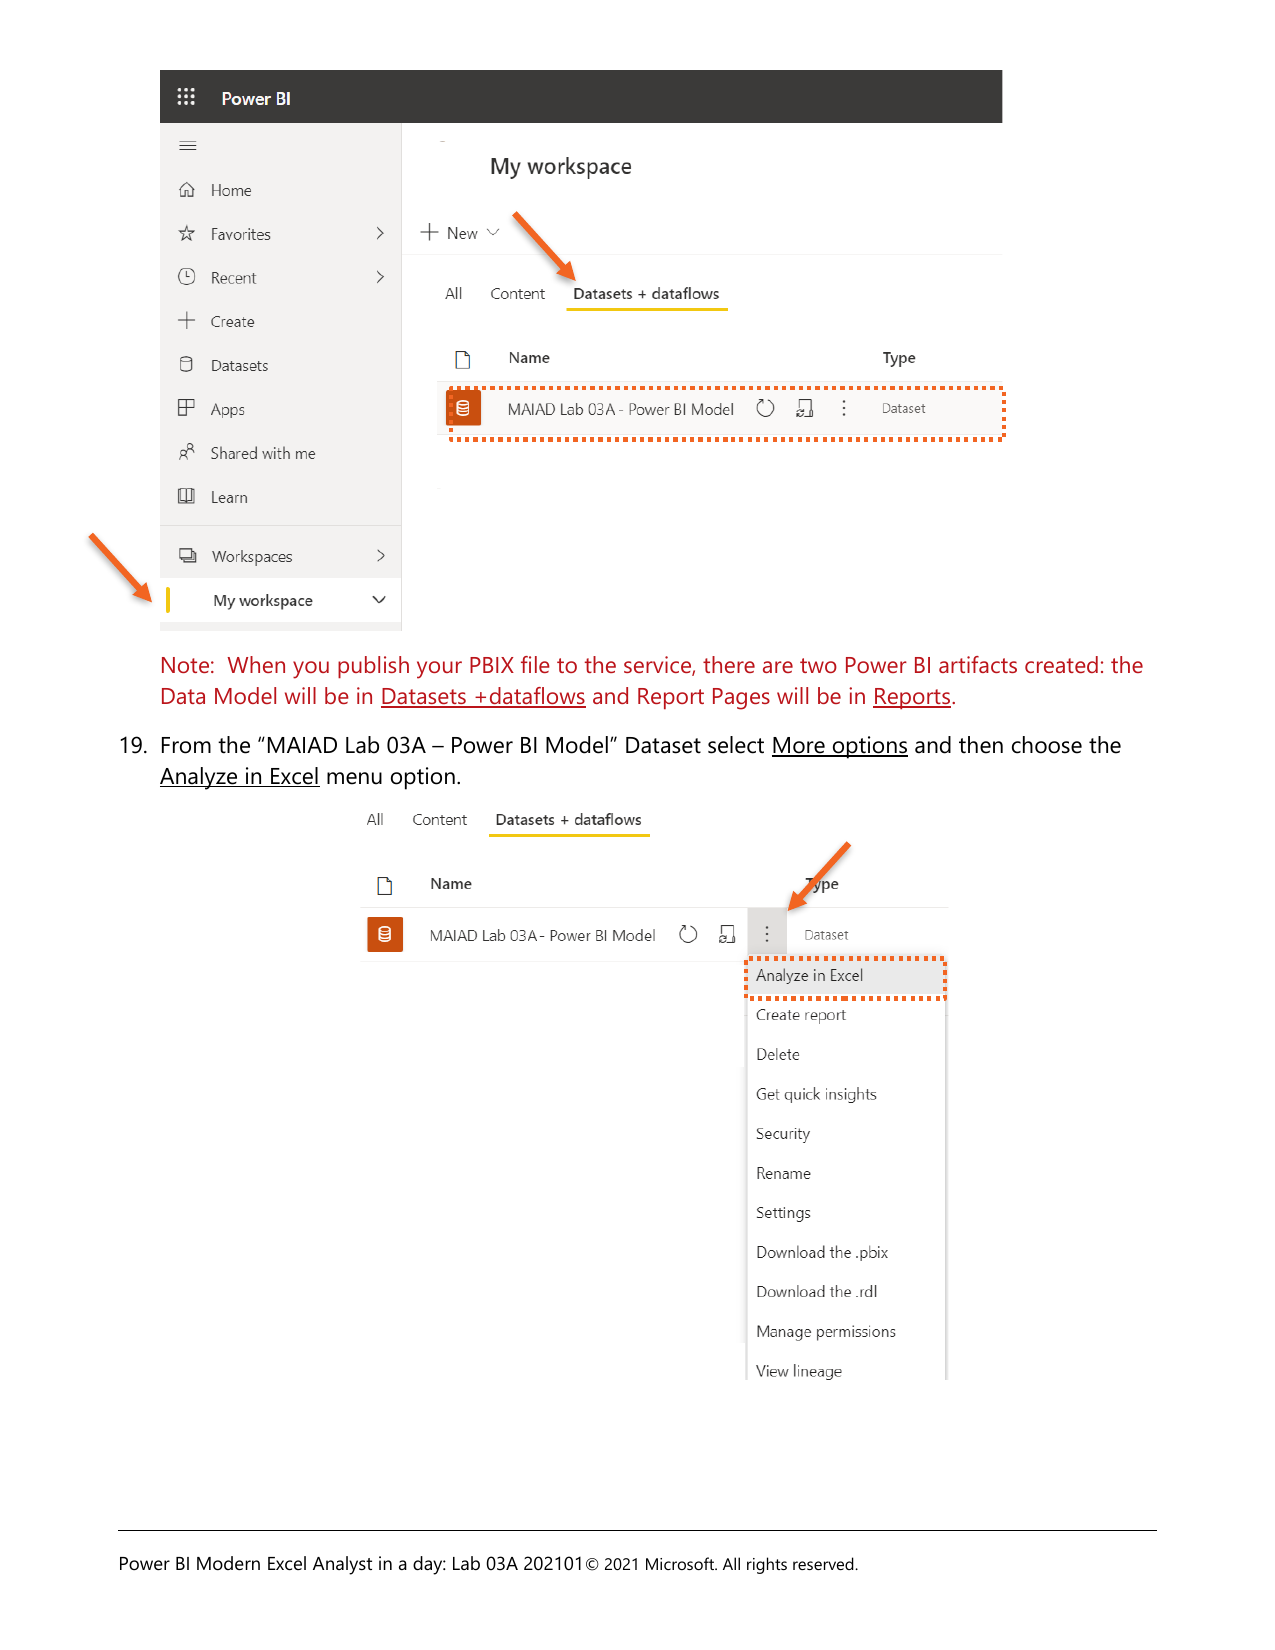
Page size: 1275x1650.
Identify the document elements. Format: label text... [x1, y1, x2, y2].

list Note: When you publish your PBIX file to the service, there are two Power BI artifacts created: the Data Model will be in Datasets +dataflows and Report Pages will be in Reports. [159, 649, 1157, 710]
picture [159, 70, 1003, 631]
text From the “MAIAD Lab 03A – Power BI Model” Dataset select More options and then choose the Analyze in Excel menu option. [118, 729, 1157, 790]
picture [360, 808, 956, 1384]
